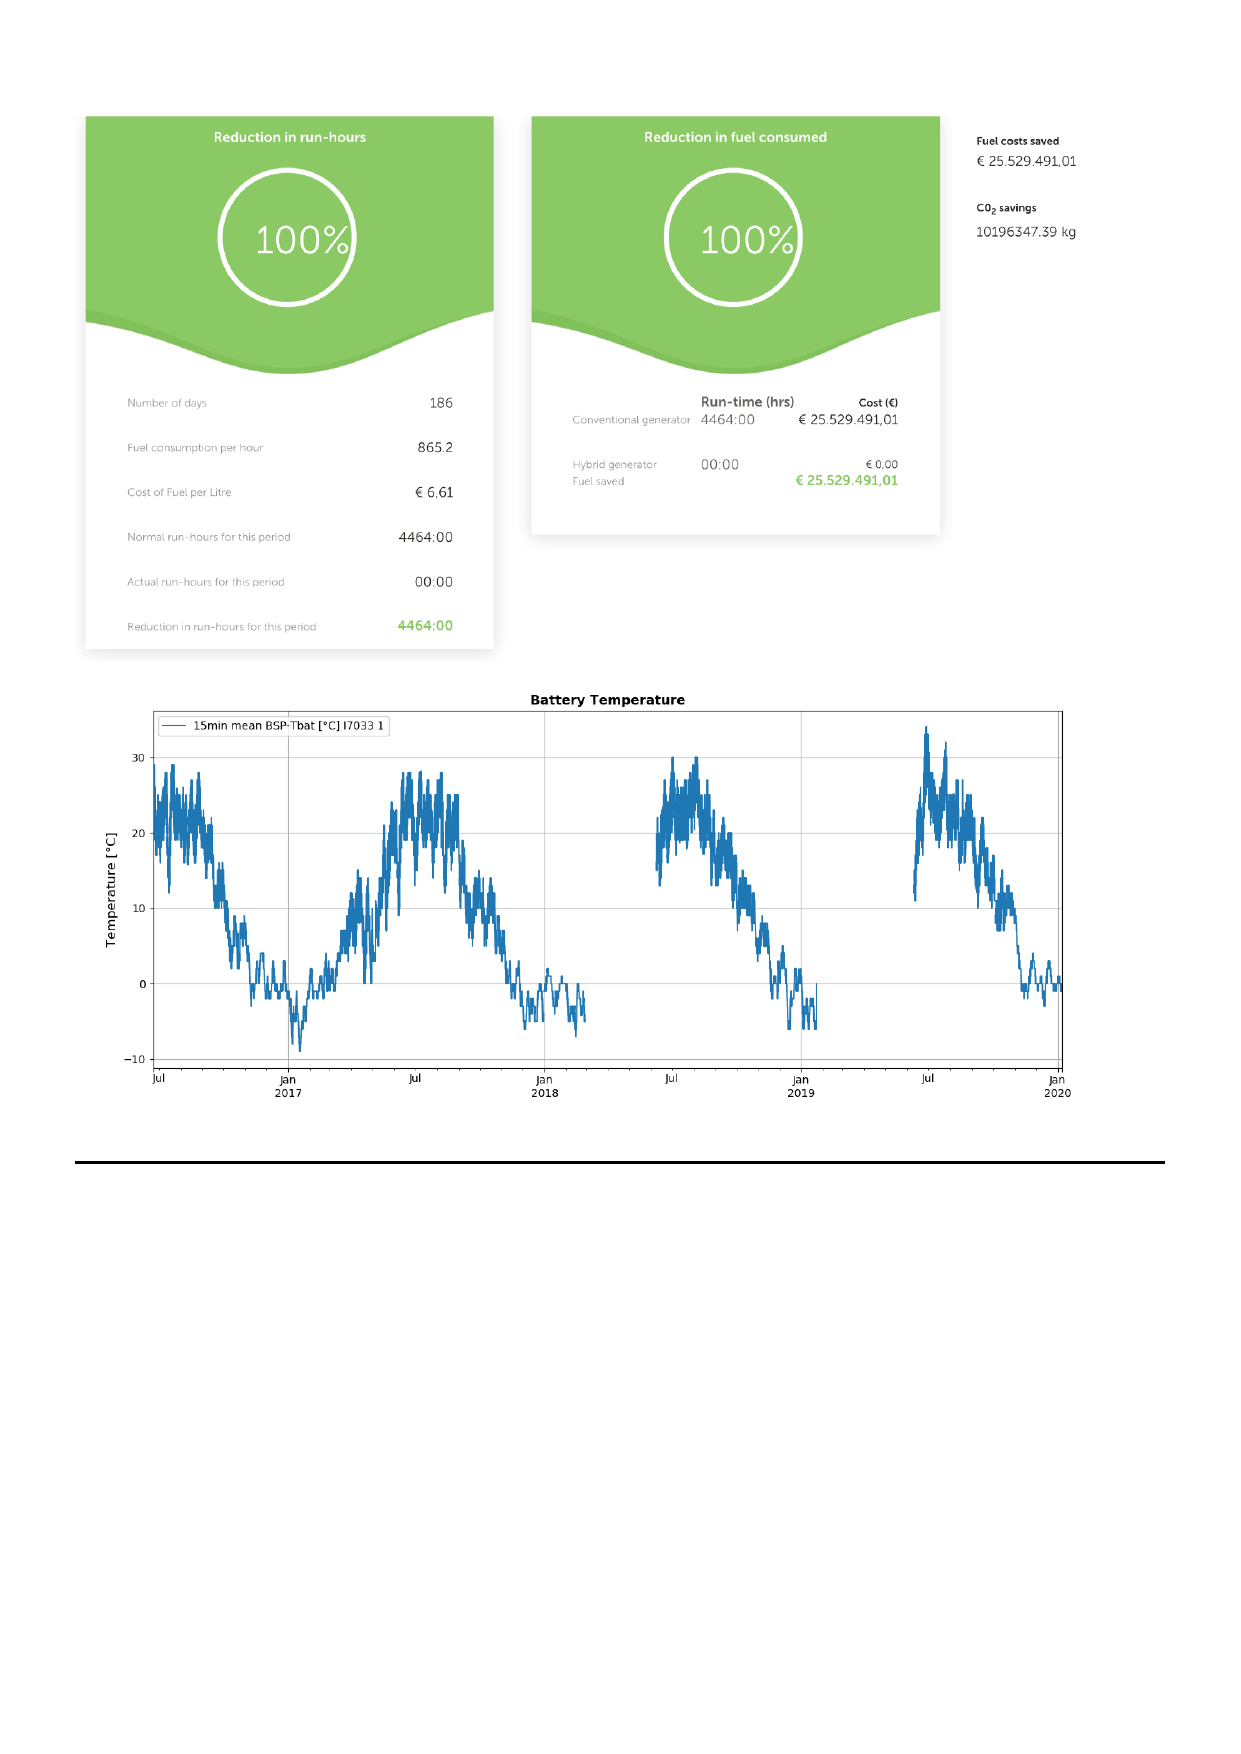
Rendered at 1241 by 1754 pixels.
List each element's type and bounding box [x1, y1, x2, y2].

picture [75, 101, 1166, 661]
picture [75, 679, 1092, 1109]
